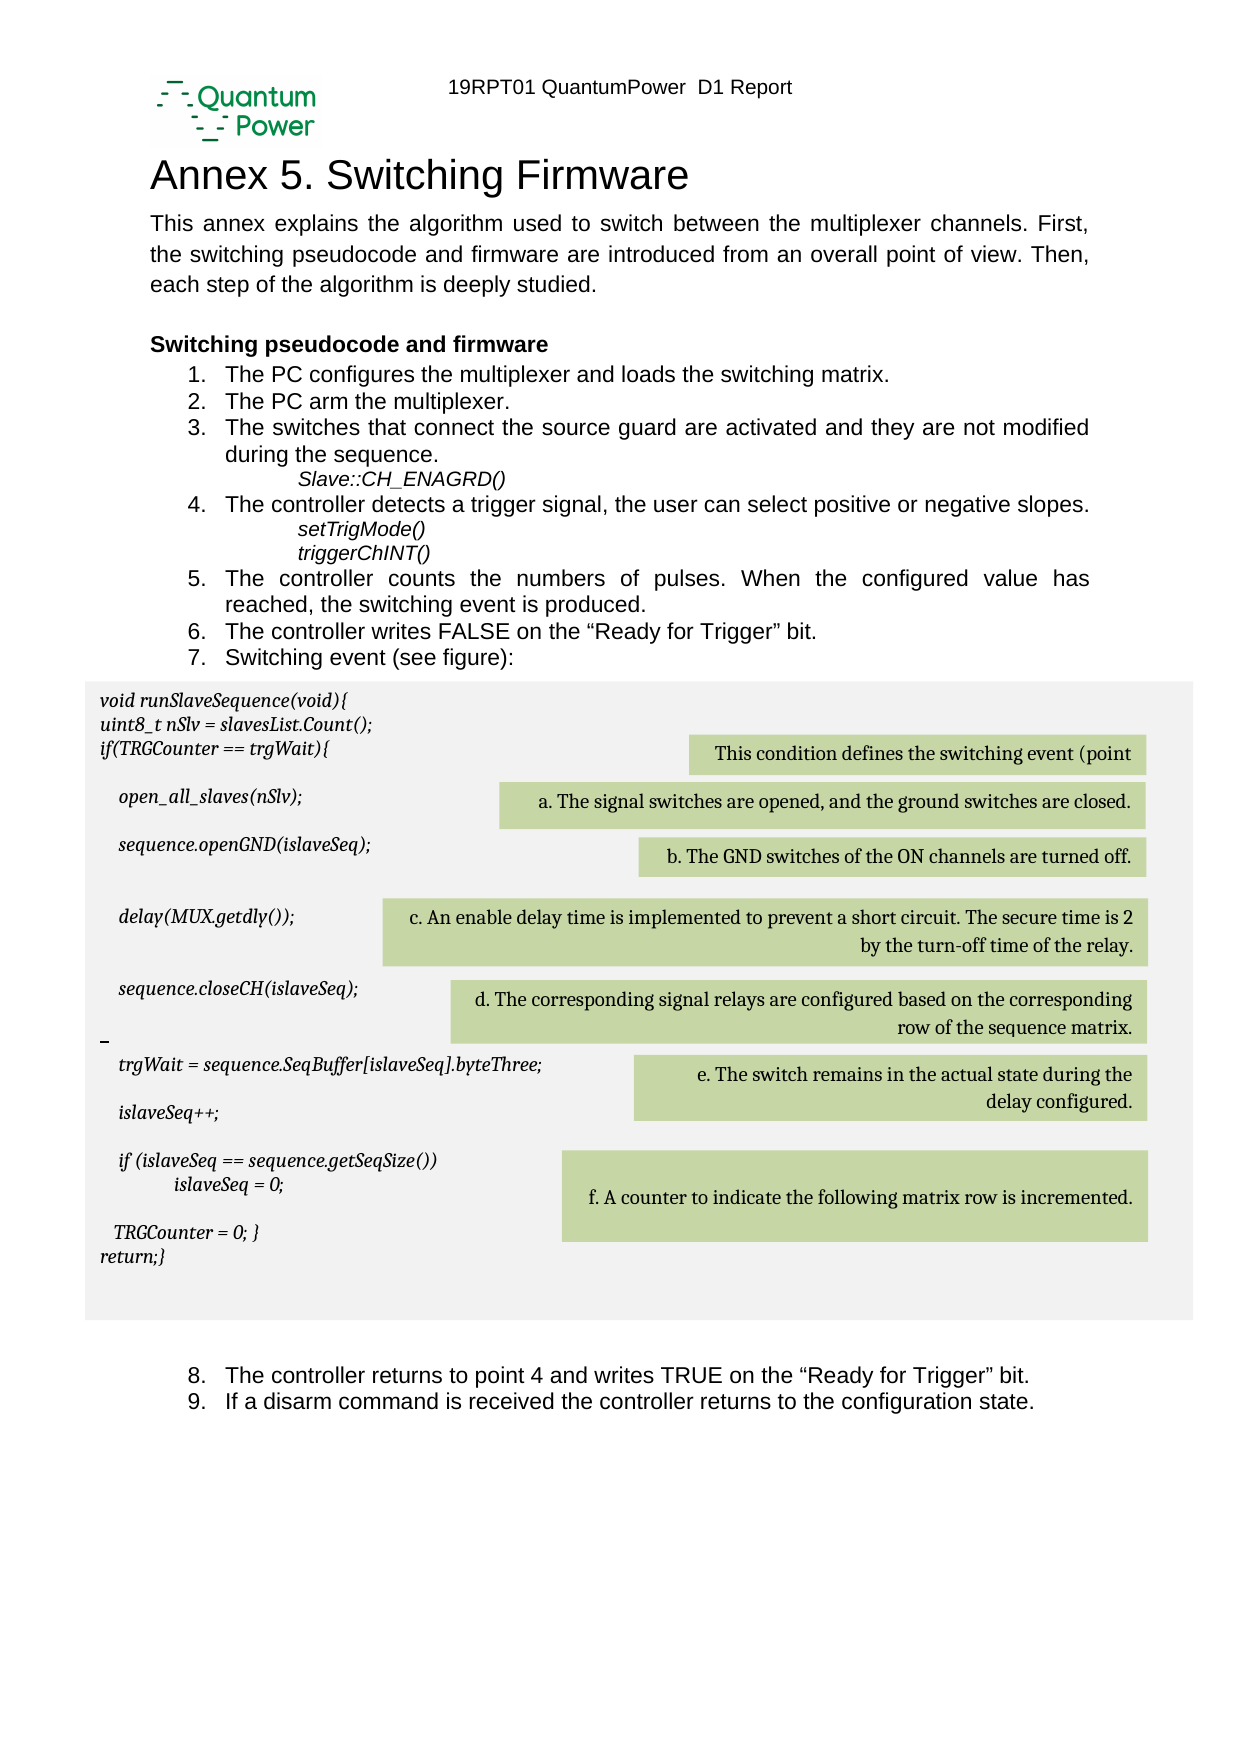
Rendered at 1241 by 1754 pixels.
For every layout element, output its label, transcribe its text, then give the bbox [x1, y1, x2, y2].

list The PC arm the multiplexer. [187, 388, 1090, 414]
list If a disarm command is received the controller returns to the configuration state. [187, 1388, 1090, 1414]
text triggerChINT() [298, 541, 1090, 565]
text setTrigMode() [298, 517, 1090, 541]
picture [150, 75, 322, 148]
list Switching event (see figure): [187, 644, 1090, 671]
list The switches that connect the source guard are activated and they are not modified during the sequence. [187, 414, 1090, 467]
list The controller returns to point 4 and writes TRUE on the “Ready for Trigger” bit. [187, 1362, 1090, 1388]
list The controller detects a trigger signal, the user can select positive or negative slopes. [187, 491, 1090, 517]
list The PC configures the multiplexer and loads the switching matrix. [187, 361, 1090, 388]
text Slave::CH_ENAGRD() [298, 467, 1090, 491]
text Switching pseudocode and firmware [150, 331, 1090, 358]
subtitle Annex 5. Switching Firmware [150, 150, 1090, 198]
list The controller counts the numbers of pulses. When the configured value has reached, the switching event is produced. [187, 565, 1090, 618]
text This annex explains the algorithm used to switch between the multiplexer channels. First, the switching pseudocode and firmware are introduced from an overall point of view. Then, each step of the algorithm is deeply studied. [150, 210, 1090, 297]
list The controller writes FALSE on the “Ready for Trigger” bit. [187, 618, 1090, 644]
